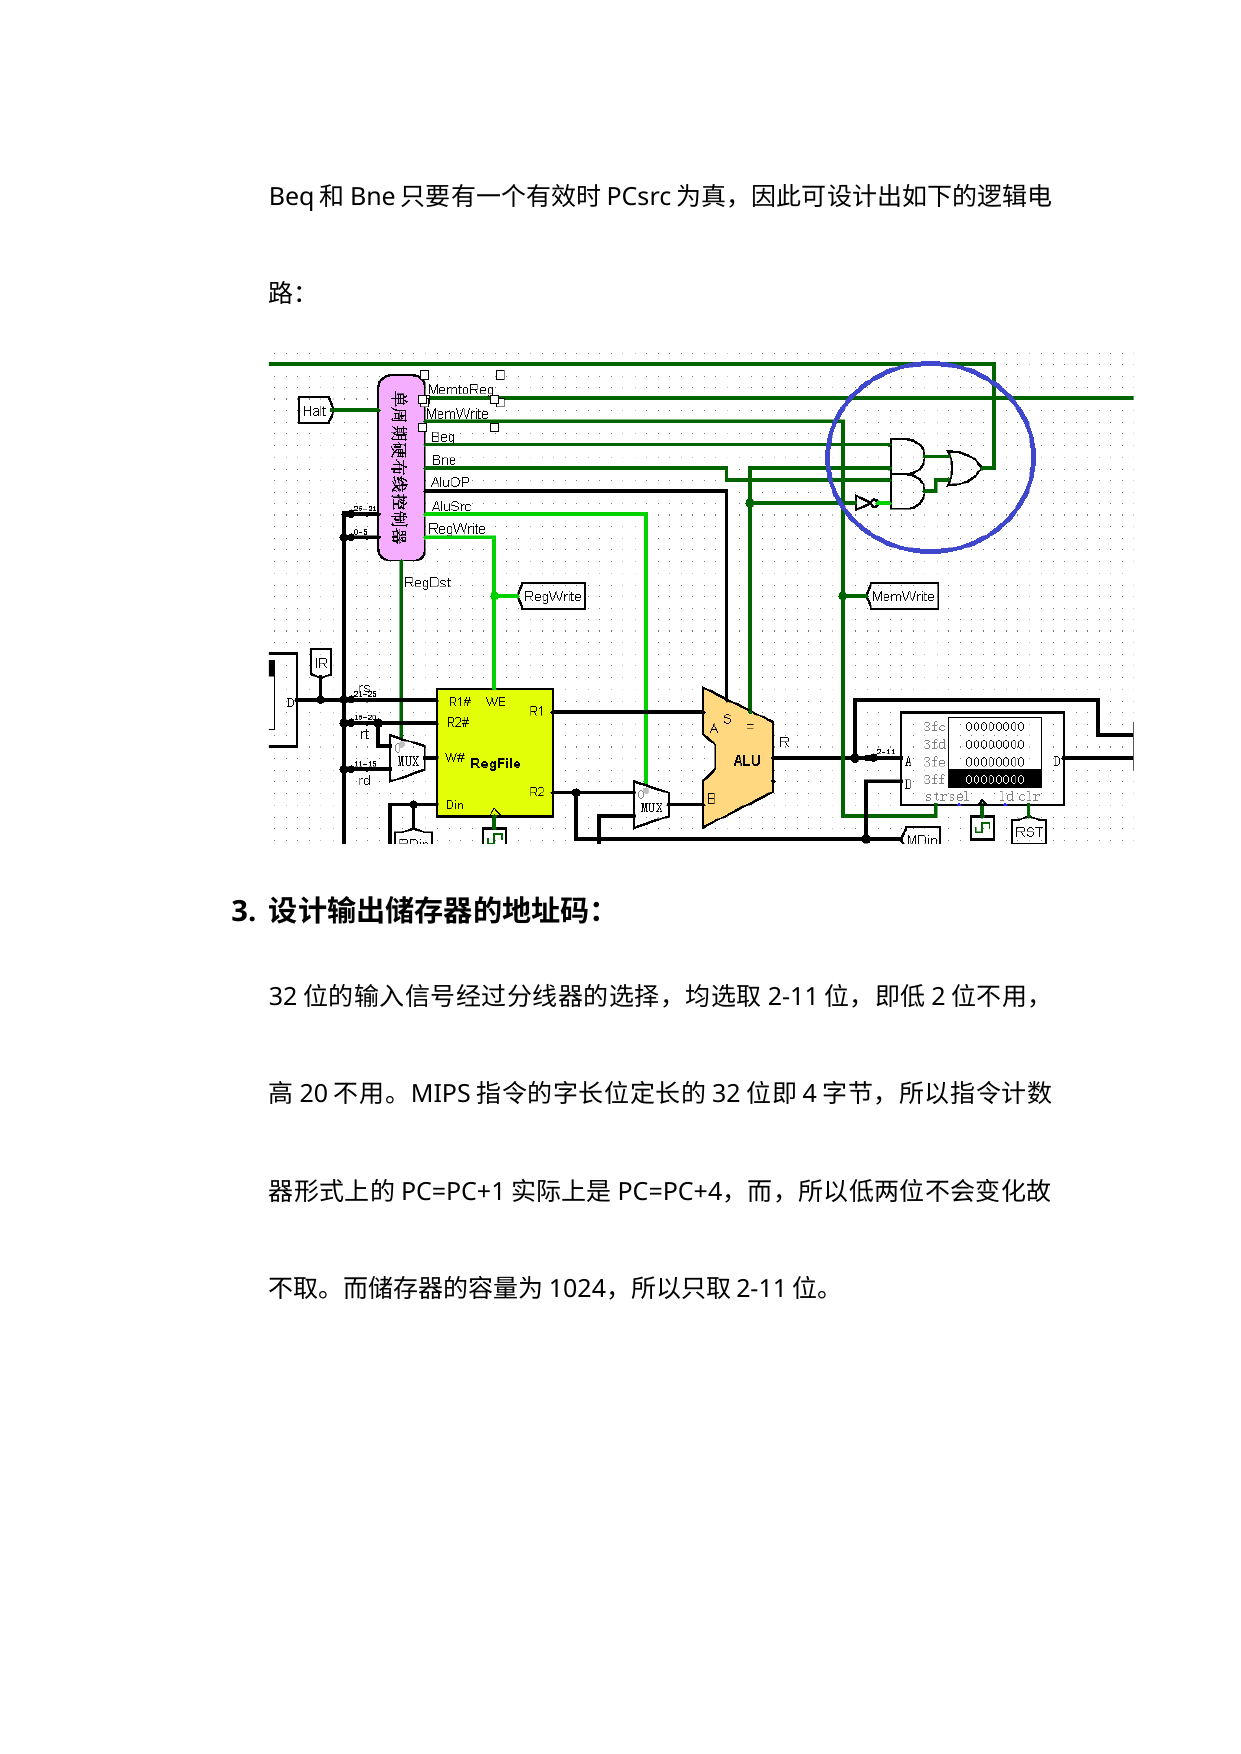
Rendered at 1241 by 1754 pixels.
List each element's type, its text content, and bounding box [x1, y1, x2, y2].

list 设计输出储存器的地址码： [231, 876, 1053, 941]
picture [268, 342, 1134, 844]
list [269, 162, 1053, 324]
list 32位的输入信号经过分线器的选择，均选取2-11位，即低2位不用，高20不用。MIPS指令的字长位定长的32位即4字节，所以指令计数器形式上的PC=PC+1实际上是PC=PC+4，而，所以低两位不会变化故不取。而储存器的容量为1024，所以只取2-11位。 [269, 962, 1053, 1319]
